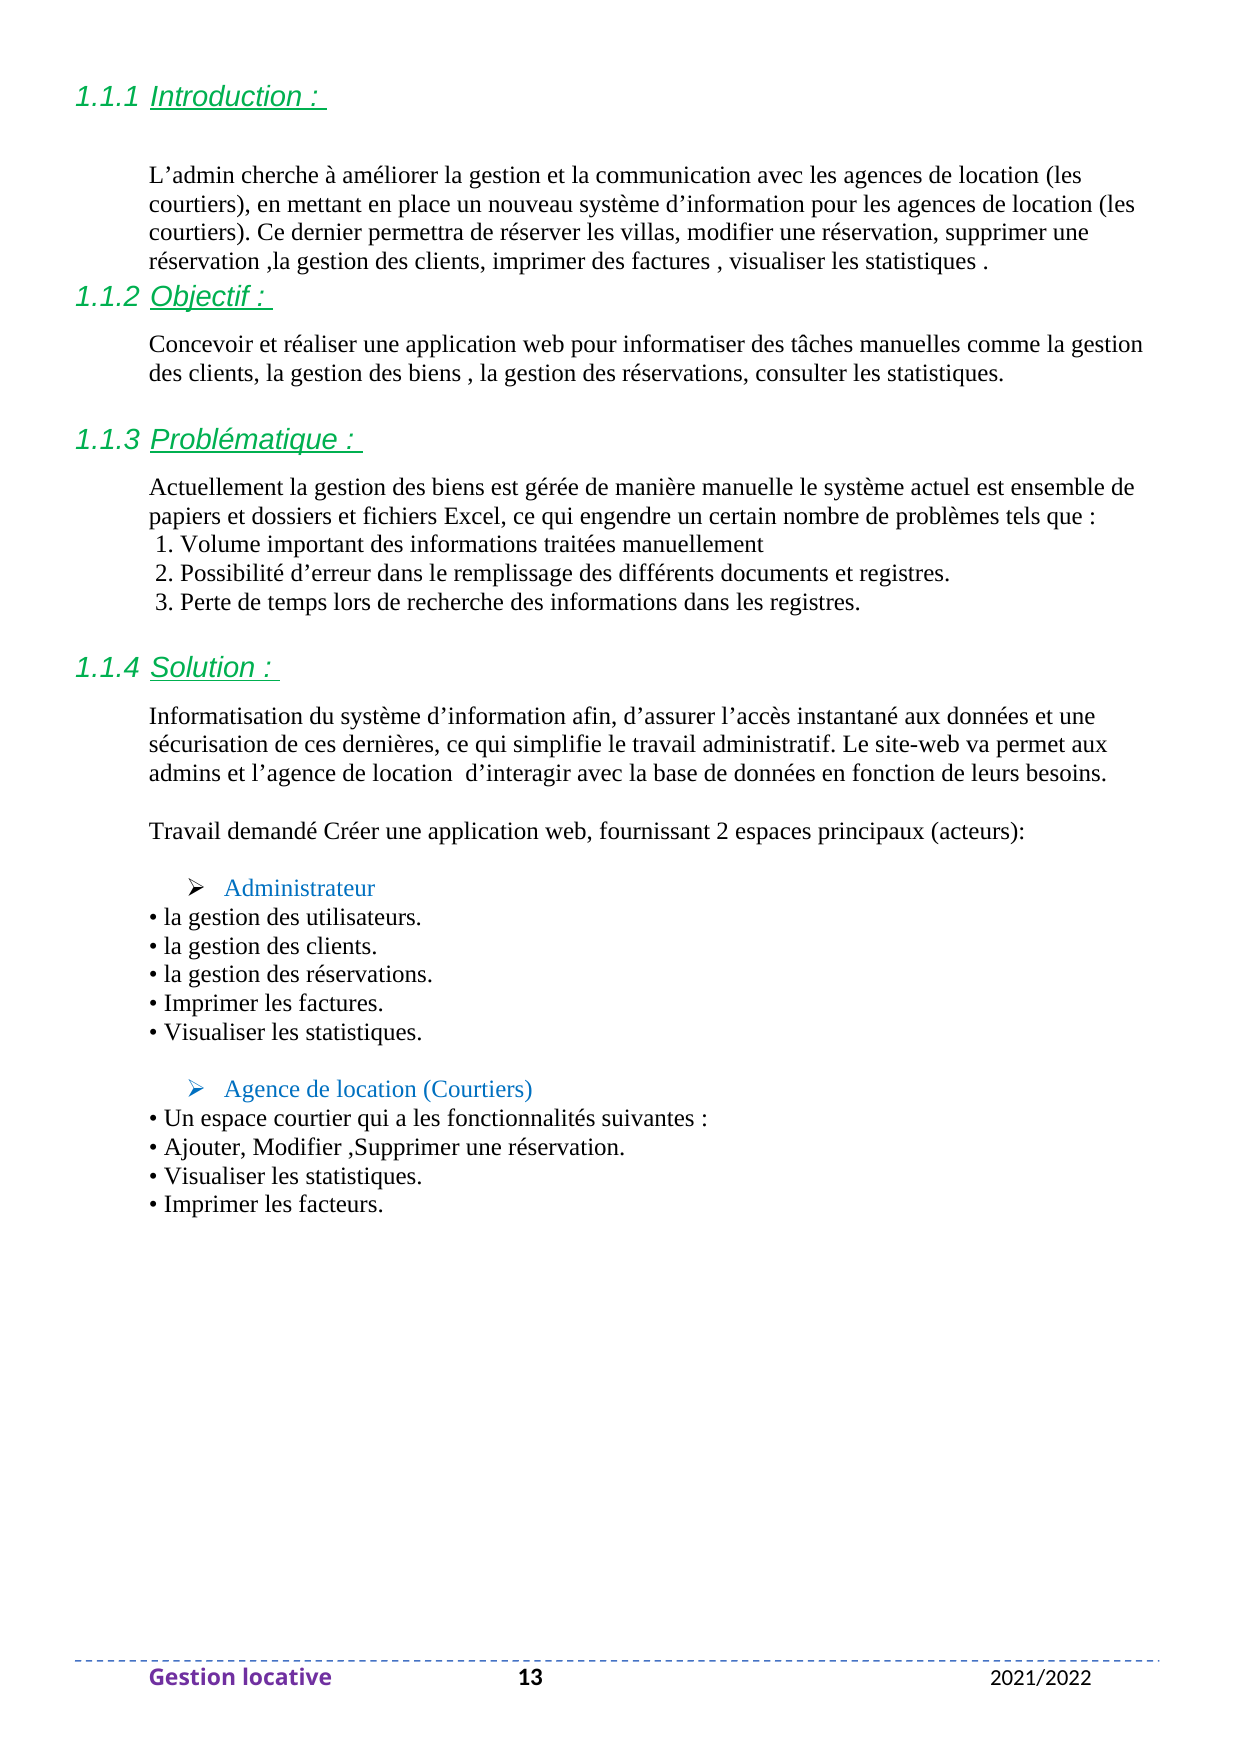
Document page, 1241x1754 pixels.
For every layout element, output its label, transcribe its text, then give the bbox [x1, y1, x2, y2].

text • Imprimer les factures. [149, 988, 1164, 1017]
list Administrateur [186, 873, 1164, 902]
list Agence de location (Courtiers) [186, 1074, 1164, 1103]
text 2. Possibilité d’erreur dans le remplissage des différents documents et registres. [149, 558, 1164, 587]
text • la gestion des réservations. [149, 959, 1164, 988]
text 1. Volume important des informations traitées manuellement [149, 529, 1164, 558]
subtitle Introduction : [75, 79, 1164, 113]
text • Visualiser les statistiques. [149, 1017, 1164, 1046]
text • la gestion des clients. [149, 931, 1164, 959]
text Concevoir et réaliser une application web pour informatiser des tâches manuelles comme la gestion des clients, la gestion des biens , la gestion des réservations, consulter les statistiques. [149, 329, 1164, 387]
text • Visualiser les statistiques. [149, 1161, 1164, 1189]
text Travail demandé Créer une application web, fournissant 2 espaces principaux (acteurs): [149, 816, 1164, 844]
text Actuellement la gestion des biens est gérée de manière manuelle le système actuel est ensemble de papiers et dossiers et fichiers Excel, ce qui engendre un certain nombre de problèmes tels que : [149, 472, 1164, 529]
text • Ajouter, Modifier ,Supprimer une réservation. [149, 1132, 1164, 1161]
text 3. Perte de temps lors de recherche des informations dans les registres. [149, 587, 1164, 616]
text Informatisation du système d’information afin, d’assurer l’accès instantané aux données et une sécurisation de ces dernières, ce qui simplifie le travail administratif. Le site-web va permet aux admins et l’agence de location d’interagir avec la base de données en fonction de leurs besoins. [149, 701, 1164, 787]
text • la gestion des utilisateurs. [149, 902, 1164, 931]
text • Un espace courtier qui a les fonctionnalités suivantes : [149, 1103, 1164, 1132]
subtitle Objectif : [75, 279, 1164, 313]
subtitle Problématique : [75, 422, 1164, 455]
text L’admin cherche à améliorer la gestion et la communication avec les agences de location (les courtiers), en mettant en place un nouveau système d’information pour les agences de location (les courtiers). Ce dernier permettra de réserver les villas, modifier une réservation, supprimer une réservation ,la gestion des clients, imprimer des factures , visualiser les statistiques . [149, 160, 1164, 275]
text • Imprimer les facteurs. [149, 1189, 1164, 1218]
subtitle Solution : [75, 650, 1164, 684]
